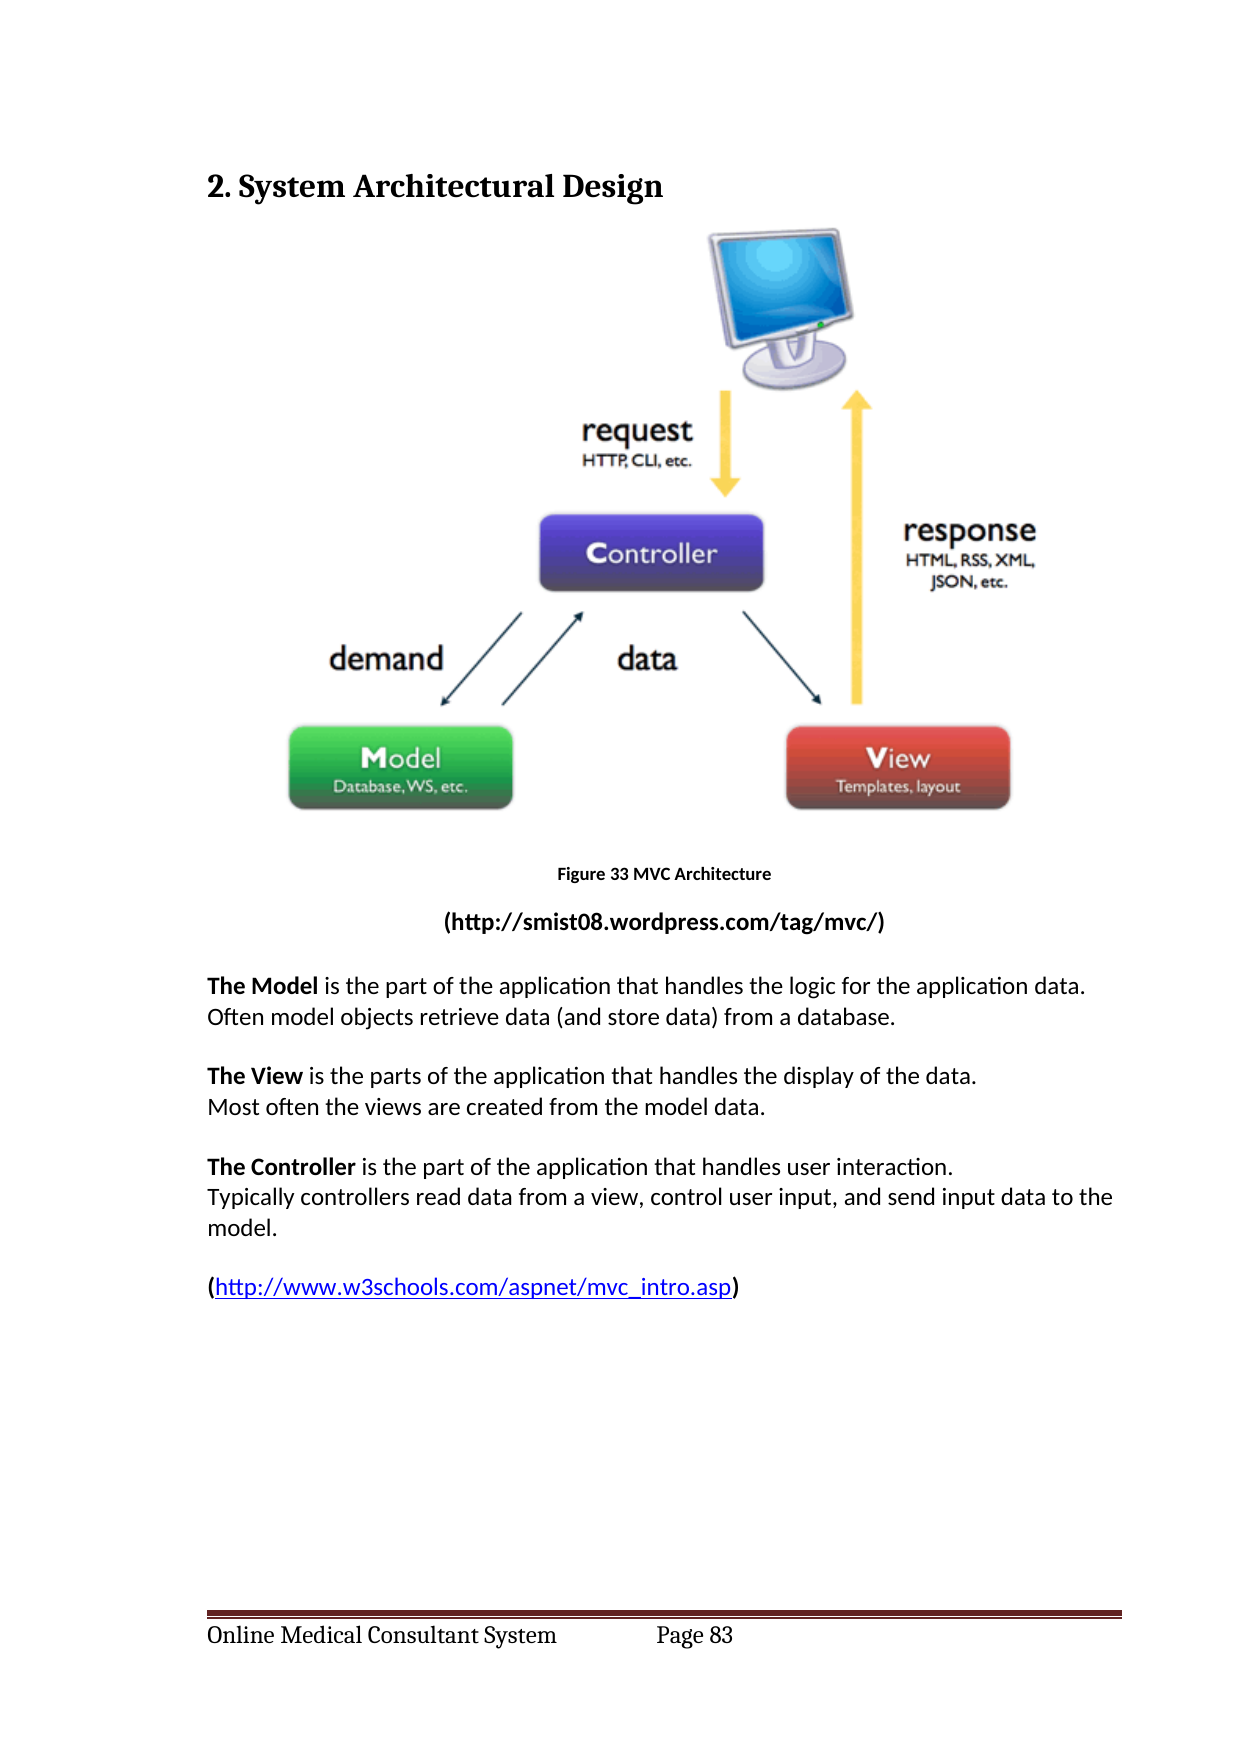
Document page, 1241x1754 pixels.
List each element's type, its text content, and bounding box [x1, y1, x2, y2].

text (http://smist08.wordpress.com/tag/mvc/) [207, 906, 1122, 937]
text The Model is the part of the application that handles the logic for the application data. Often model objects retrieve data (and store data) from a database. [207, 970, 1122, 1031]
picture [273, 211, 1055, 837]
text The View is the parts of the application that handles the display of the data. Most often the views are created from the model data. [207, 1061, 1122, 1122]
subtitle System Architectural Design [207, 168, 1122, 206]
text The Controller is the part of the application that handles user interaction. Typically controllers read data from a view, control user input, and send input data to the model. [207, 1151, 1122, 1242]
text (http://www.w3schools.com/aspnet/mvc_intro.asp) [207, 1271, 1122, 1302]
